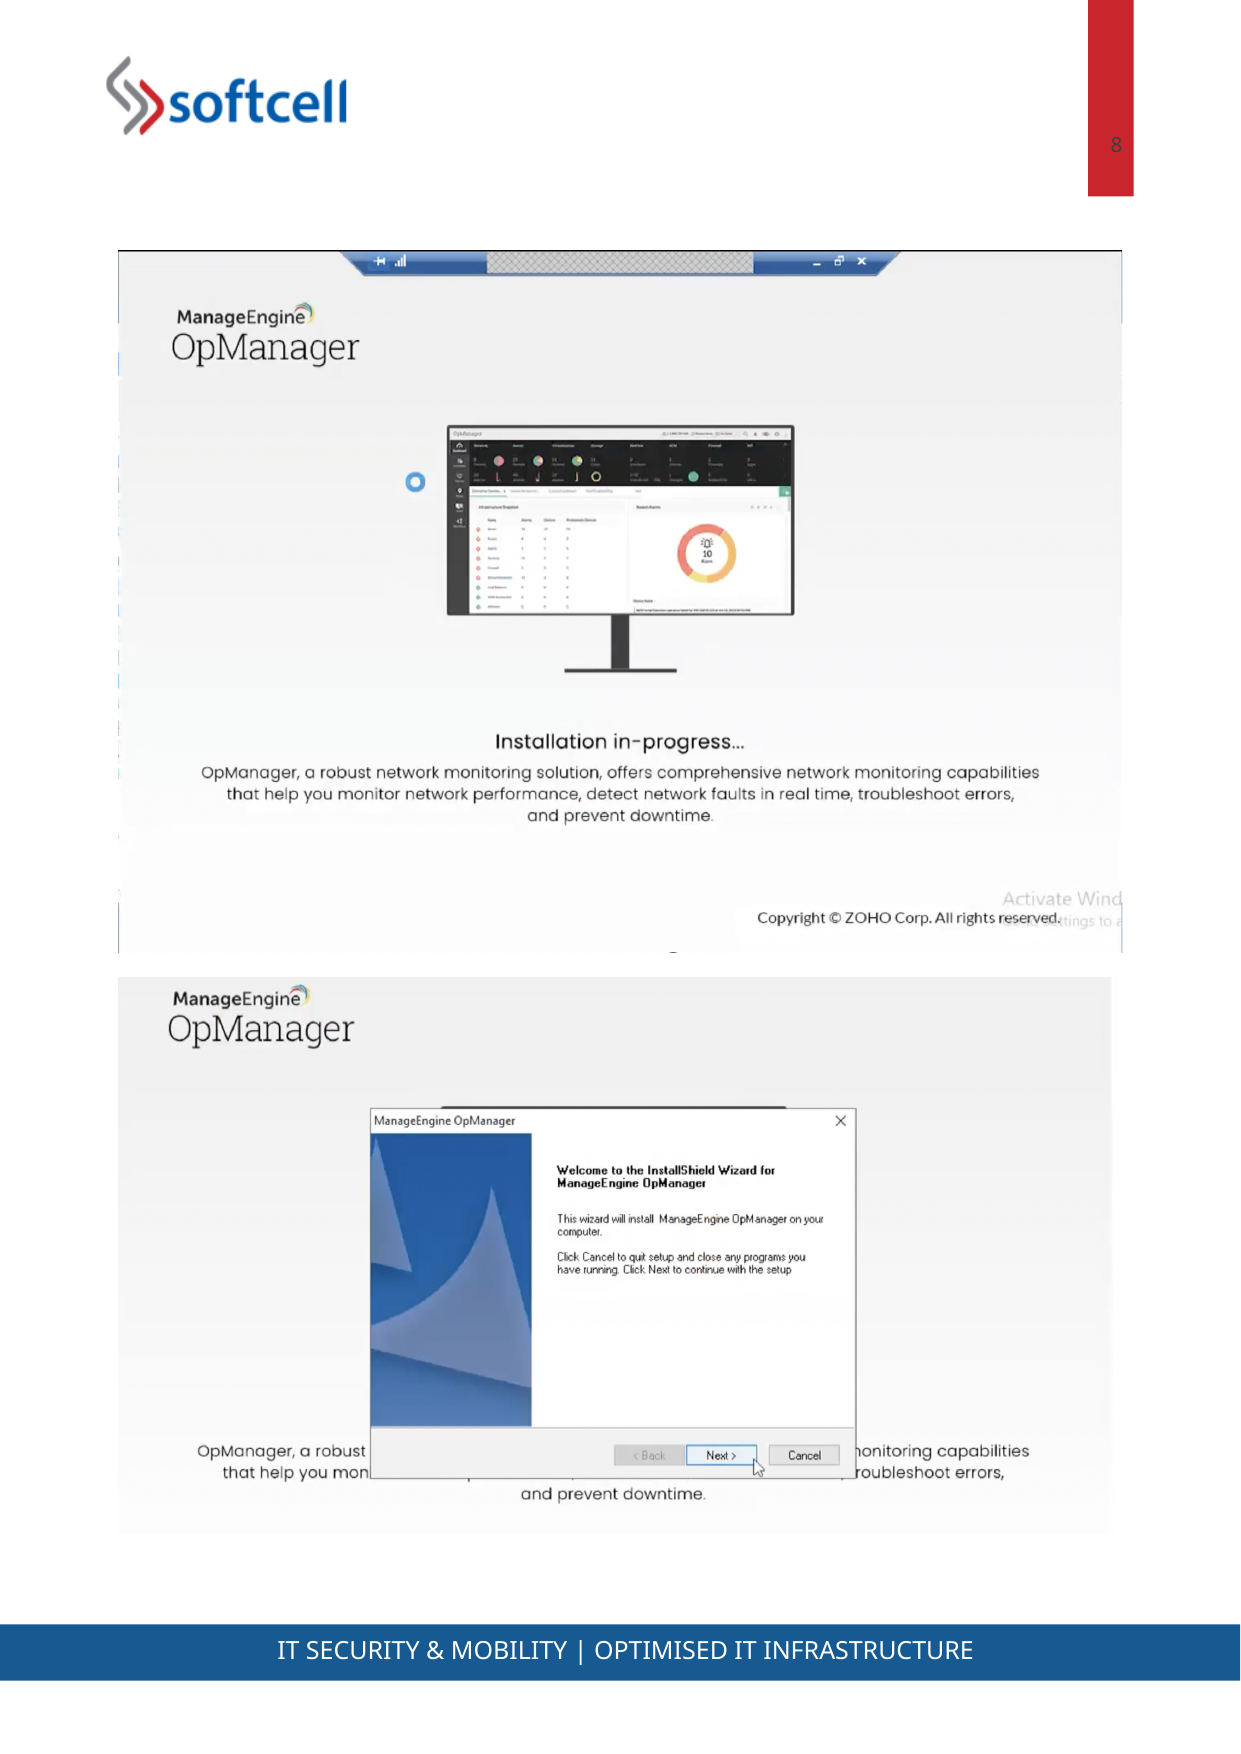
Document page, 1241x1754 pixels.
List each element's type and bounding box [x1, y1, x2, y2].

picture [118, 250, 1123, 953]
picture [118, 977, 1123, 1534]
picture [101, 50, 352, 141]
